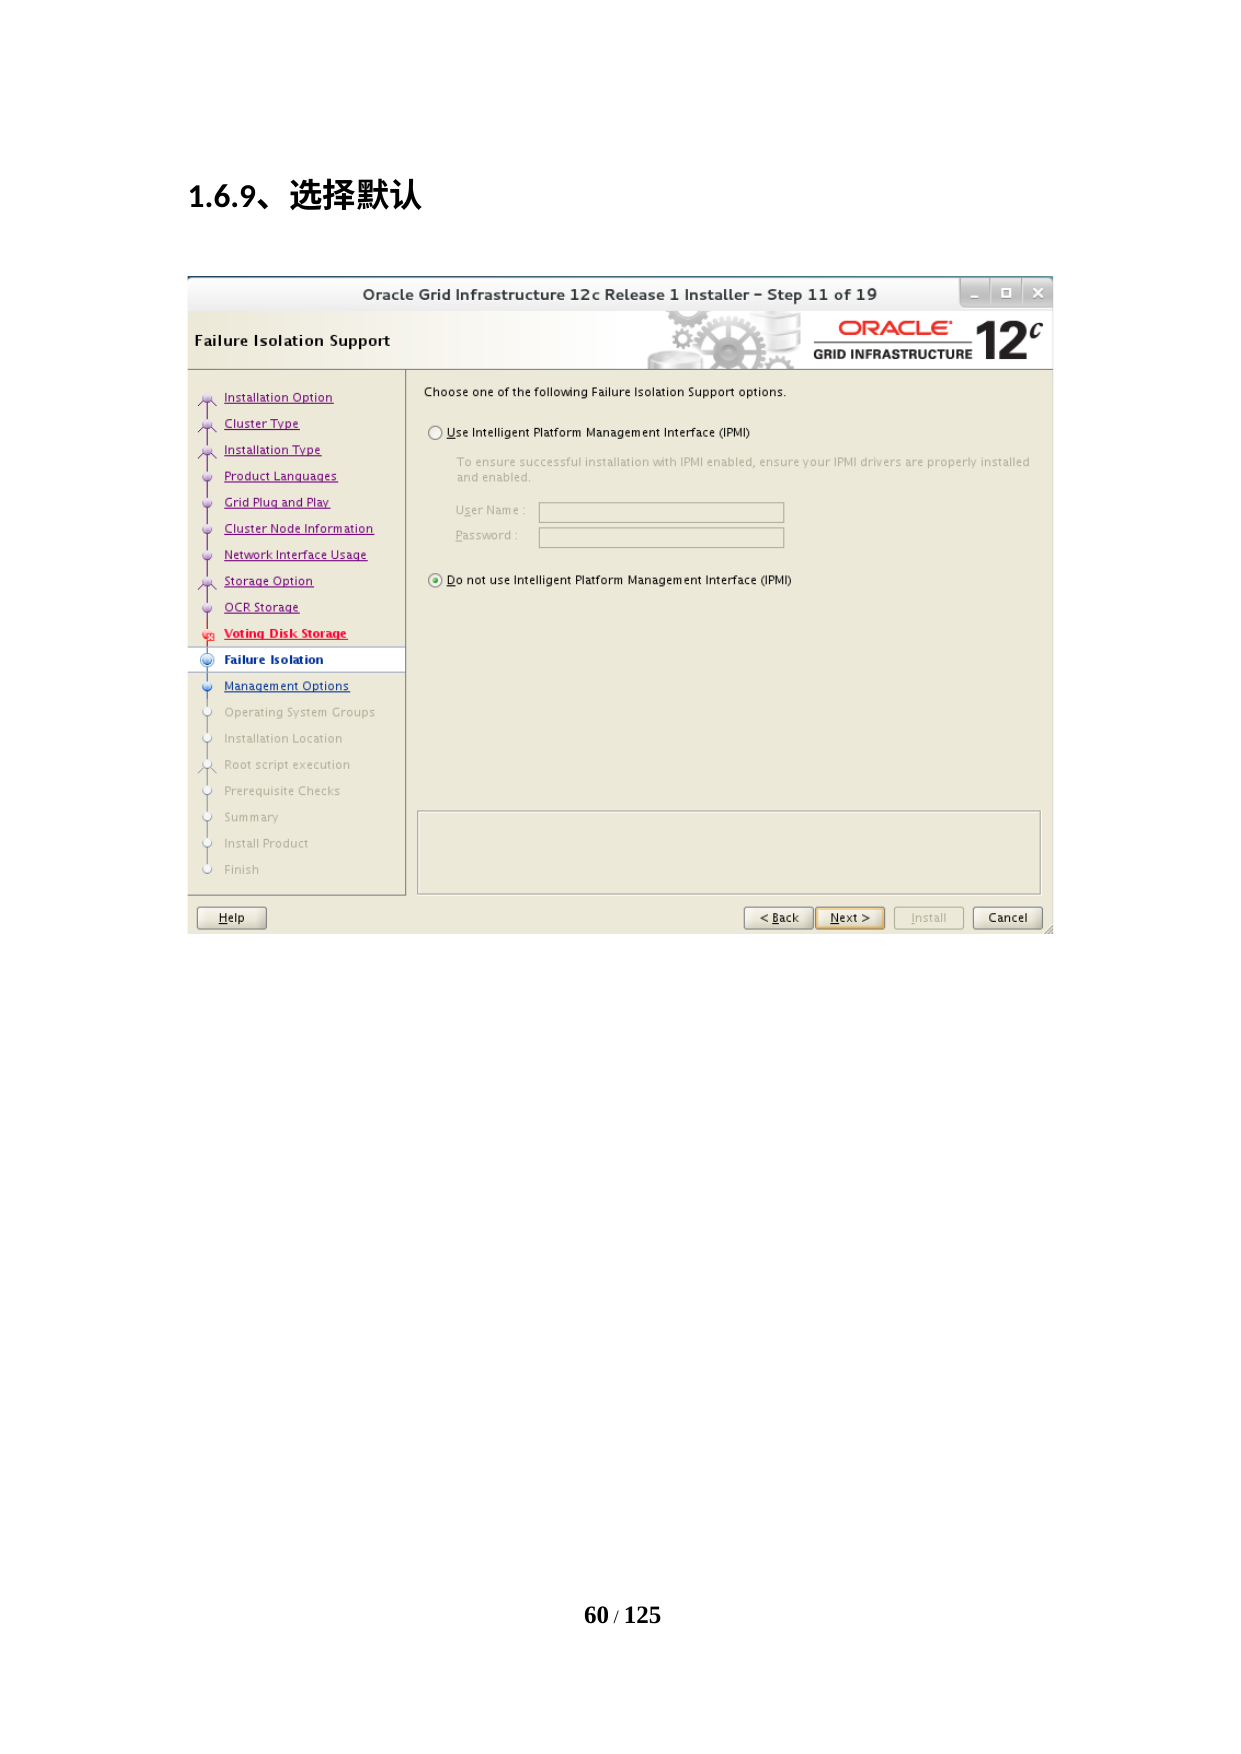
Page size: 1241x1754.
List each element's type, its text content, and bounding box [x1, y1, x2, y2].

picture [187, 276, 1054, 934]
subtitle 1.6.9、选择默认 [187, 160, 1053, 225]
